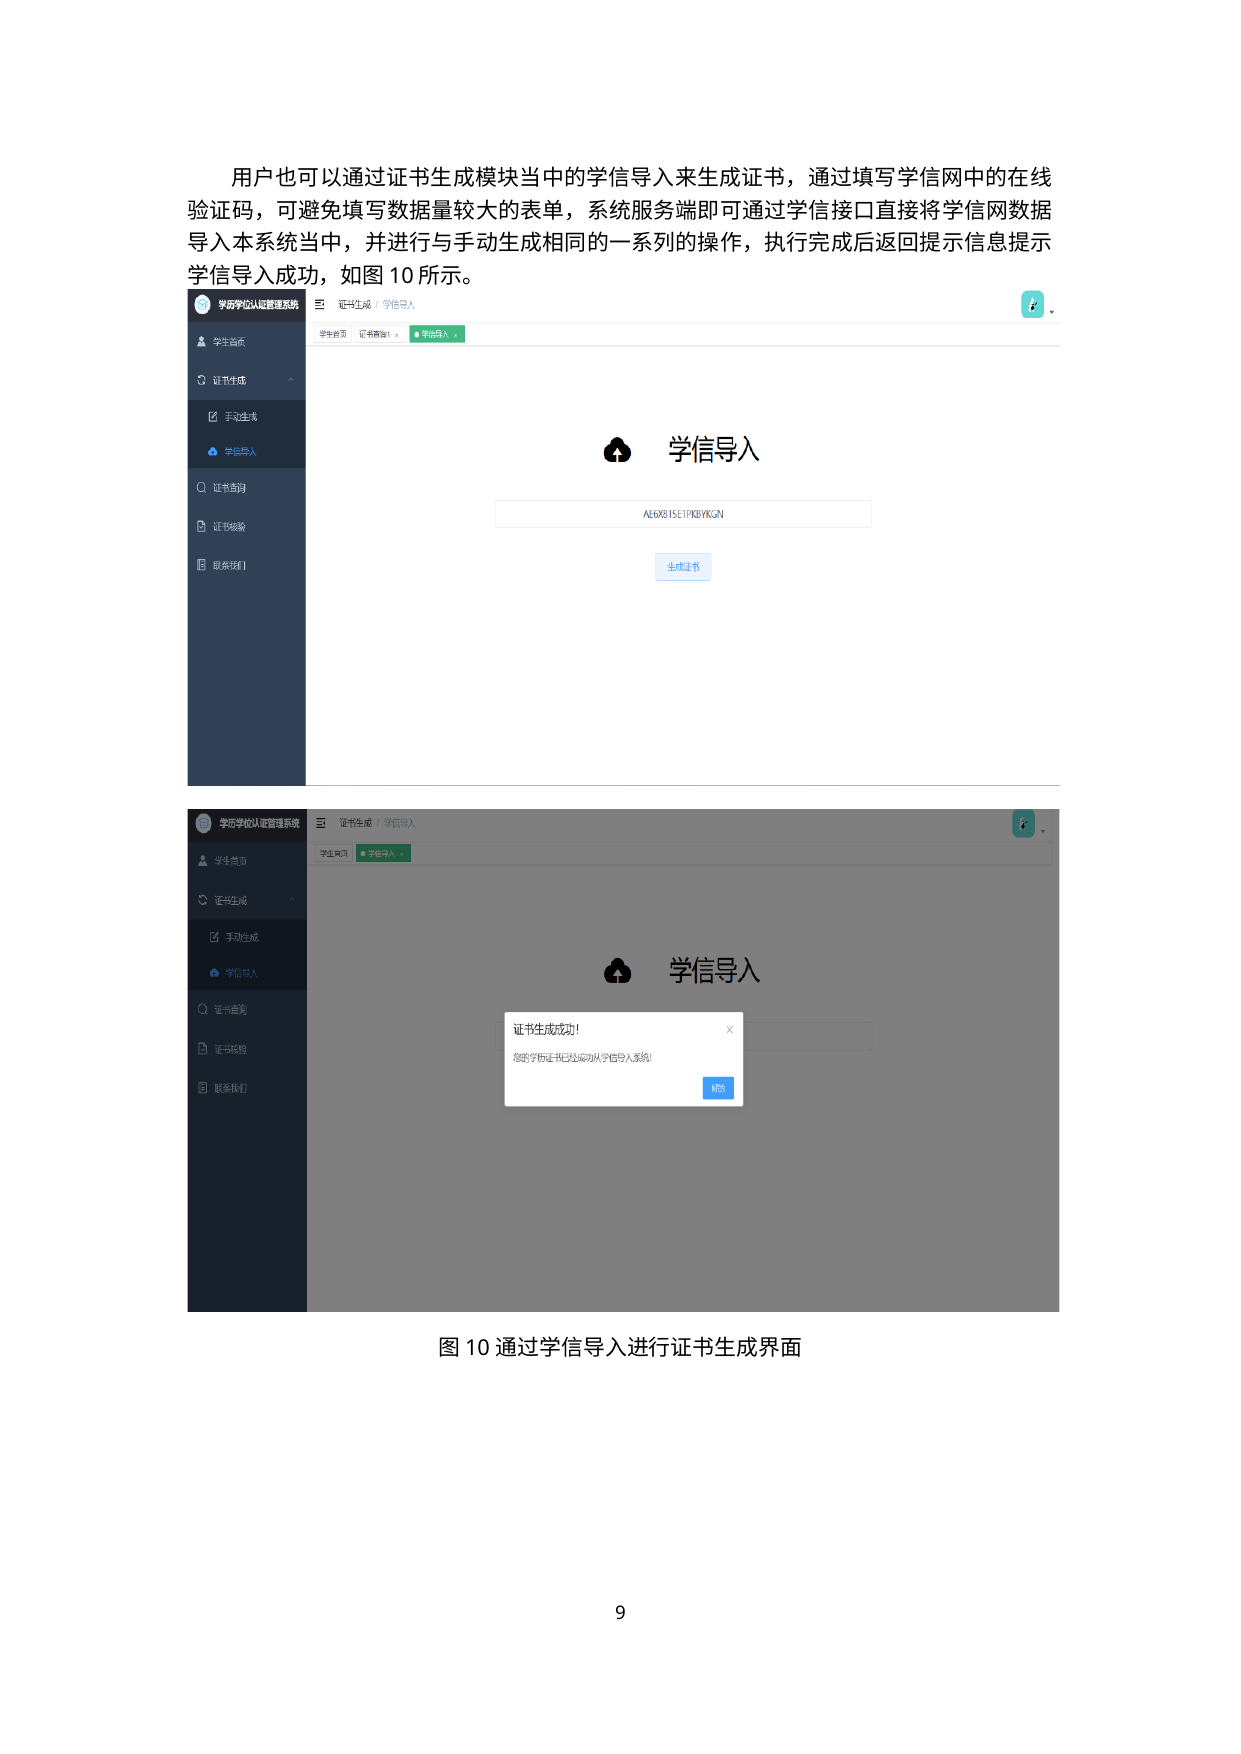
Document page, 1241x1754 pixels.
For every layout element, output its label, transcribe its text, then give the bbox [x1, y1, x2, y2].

text 用户也可以通过证书生成模块当中的学信导入来生成证书，通过填写学信网中的在线验证码，可避免填写数据量较大的表单，系统服务端即可通过学信接口直接将学信网数据导入本系统当中，并进行与手动生成相同的一系列的操作，执行完成后返回提示信息提示学信导入成功，如图10所示。 [187, 160, 1053, 289]
text 图10 通过学信导入进行证书生成界面 [187, 1330, 1053, 1362]
picture [187, 289, 1061, 786]
picture [187, 809, 1060, 1312]
